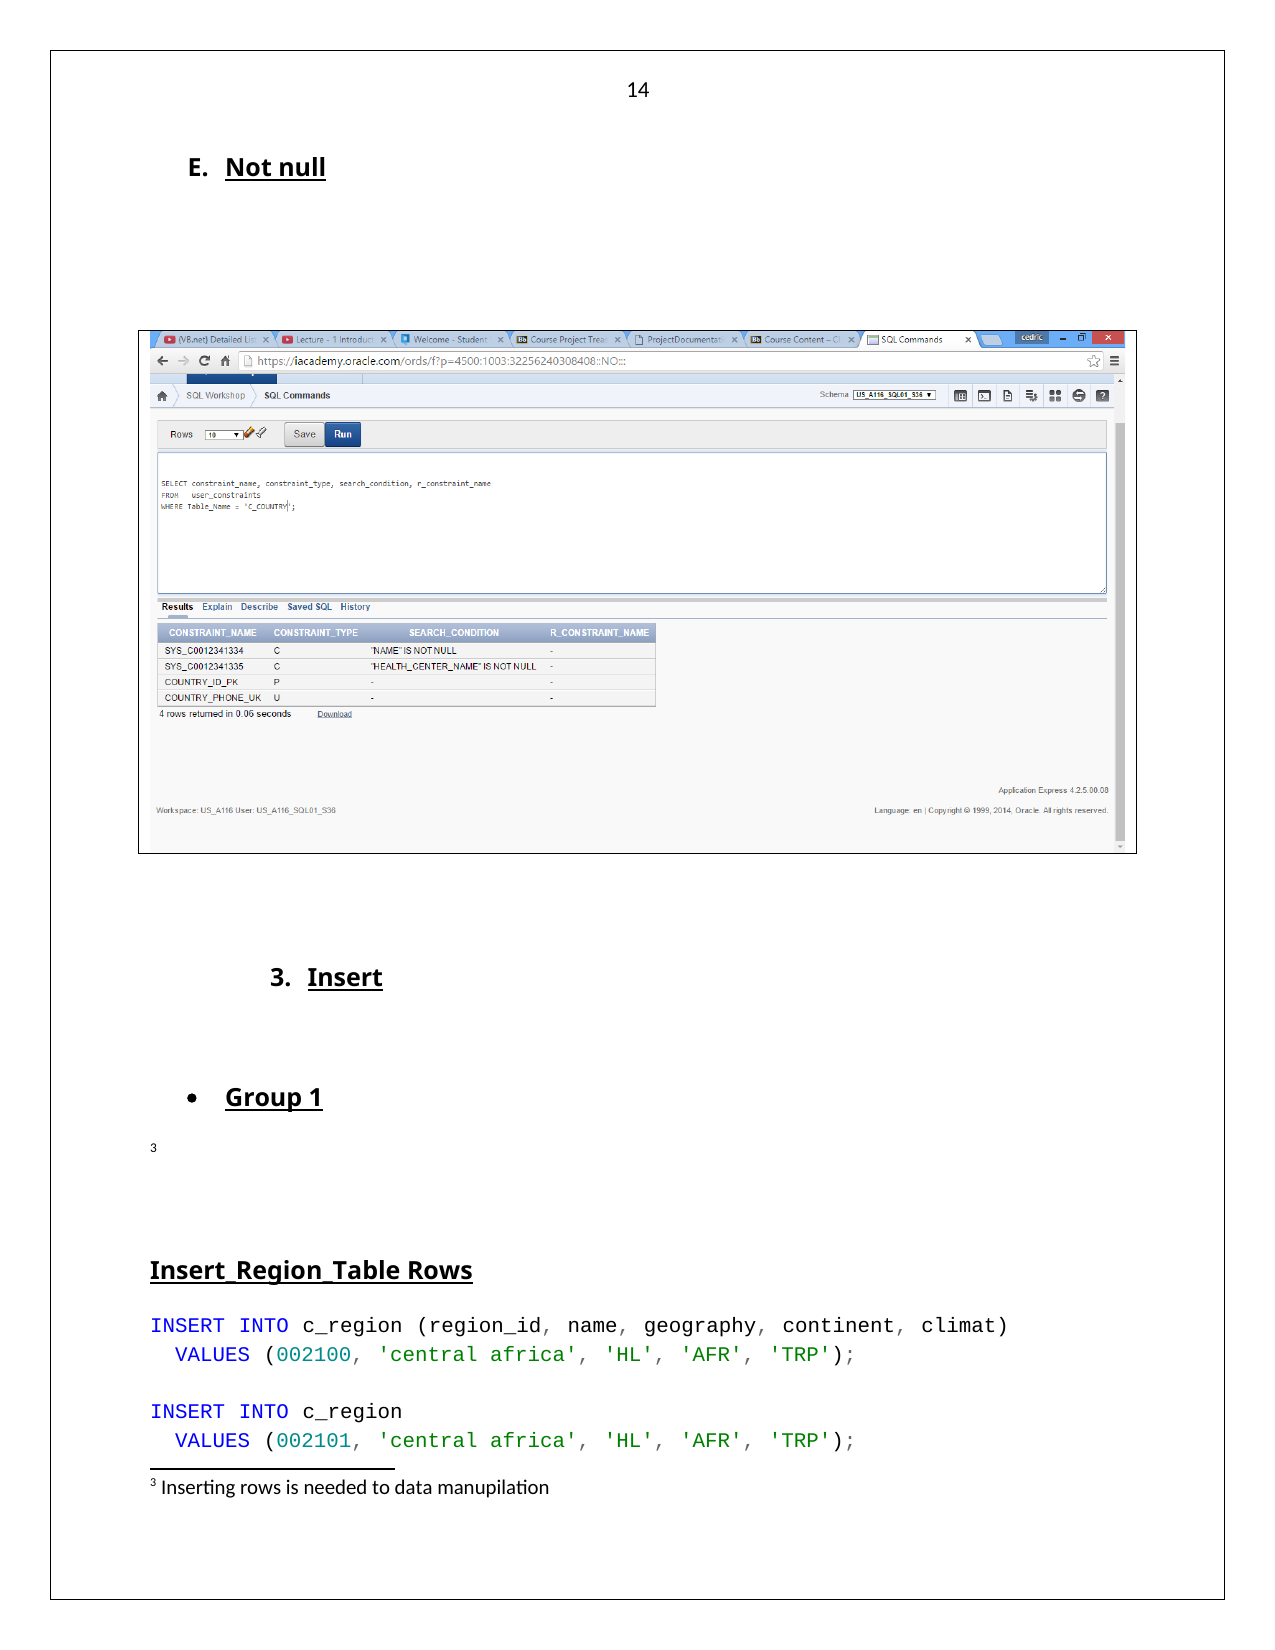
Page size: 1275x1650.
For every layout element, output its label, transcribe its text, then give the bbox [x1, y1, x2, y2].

list Group 1 [187, 1080, 1125, 1114]
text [150, 1313, 1125, 1454]
list Not null [187, 150, 1125, 184]
table_header [1125, 331, 1136, 853]
picture [150, 331, 1125, 853]
text Insert_Region_Table Rows [150, 1253, 1125, 1287]
table_header [139, 331, 150, 853]
list Insert [270, 960, 1125, 994]
